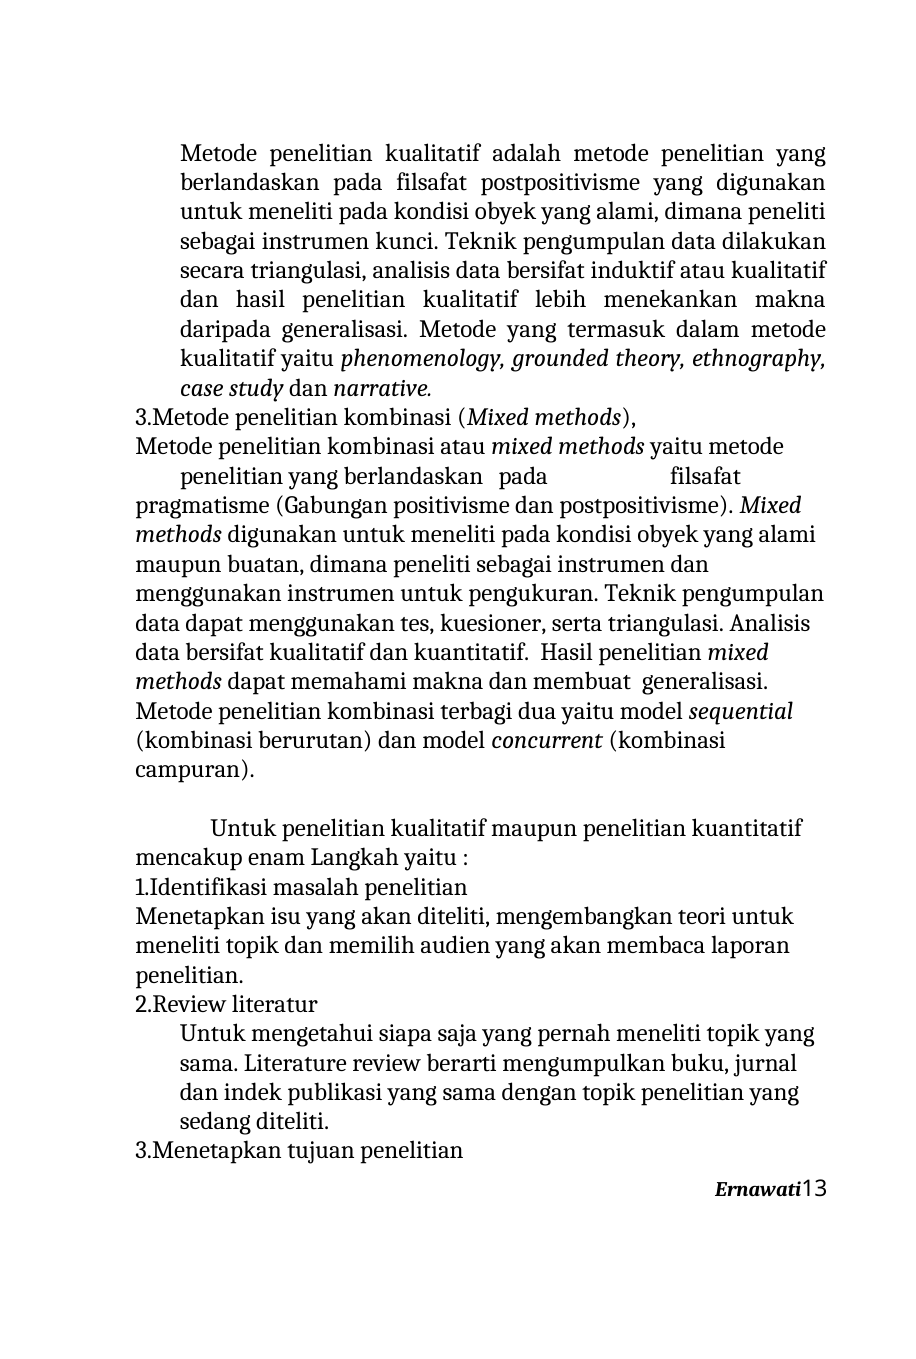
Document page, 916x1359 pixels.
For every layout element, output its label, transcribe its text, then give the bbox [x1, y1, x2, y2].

text 2.Review literatur Untuk mengetahui siapa saja yang pernah meneliti topik yang sama. Literature review berarti mengumpulkan buku, jurnal dan indek publikasi yang sama dengan topik penelitian yang sedang diteliti. [135, 989, 829, 1135]
text 3.Metode penelitian kombinasi (Mixed methods), Metode penelitian kombinasi atau mixed methods yaitu metode penelitian yang berlandaskan pada filsafat pragmatisme (Gabungan positivisme dan postpositivisme). Mixed methods digunakan untuk meneliti pada kondisi obyek yang alami maupun buatan, dimana peneliti sebagai instrumen dan menggunakan instrumen untuk pengukuran. Teknik pengumpulan data dapat menggunakan tes, kuesioner, serta triangulasi. Analisis data bersifat kualitatif dan kuantitatif. Hasil penelitian mixed methods dapat memahami makna dan membuat generalisasi. Metode penelitian kombinasi terbagi dua yaitu model sequential (kombinasi berurutan) dan model concurrent (kombinasi campuran). [135, 402, 829, 784]
text 3.Menetapkan tujuan penelitian [135, 1135, 829, 1165]
text Untuk penelitian kualitatif maupun penelitian kuantitatif mencakup enam Langkah yaitu : 1.Identifikasi masalah penelitian Menetapkan isu yang akan diteliti, mengembangkan teori untuk meneliti topik dan memilih audien yang akan membaca laporan penelitian. [135, 813, 829, 989]
text Ernawati13 [135, 1174, 827, 1202]
text Metode penelitian kualitatif adalah metode penelitian yang berlandaskan pada filsafat postpositivisme yang digunakan untuk meneliti pada kondisi obyek yang alami, dimana peneliti sebagai instrumen kunci. Teknik pengumpulan data dilakukan secara triangulasi, analisis data bersifat induktif atau kualitatif dan hasil penelitian kualitatif lebih menekankan makna daripada generalisasi. Metode yang termasuk dalam metode kualitatif yaitu phenomenology, grounded theory, ethnography, case study dan narrative. [180, 137, 827, 402]
